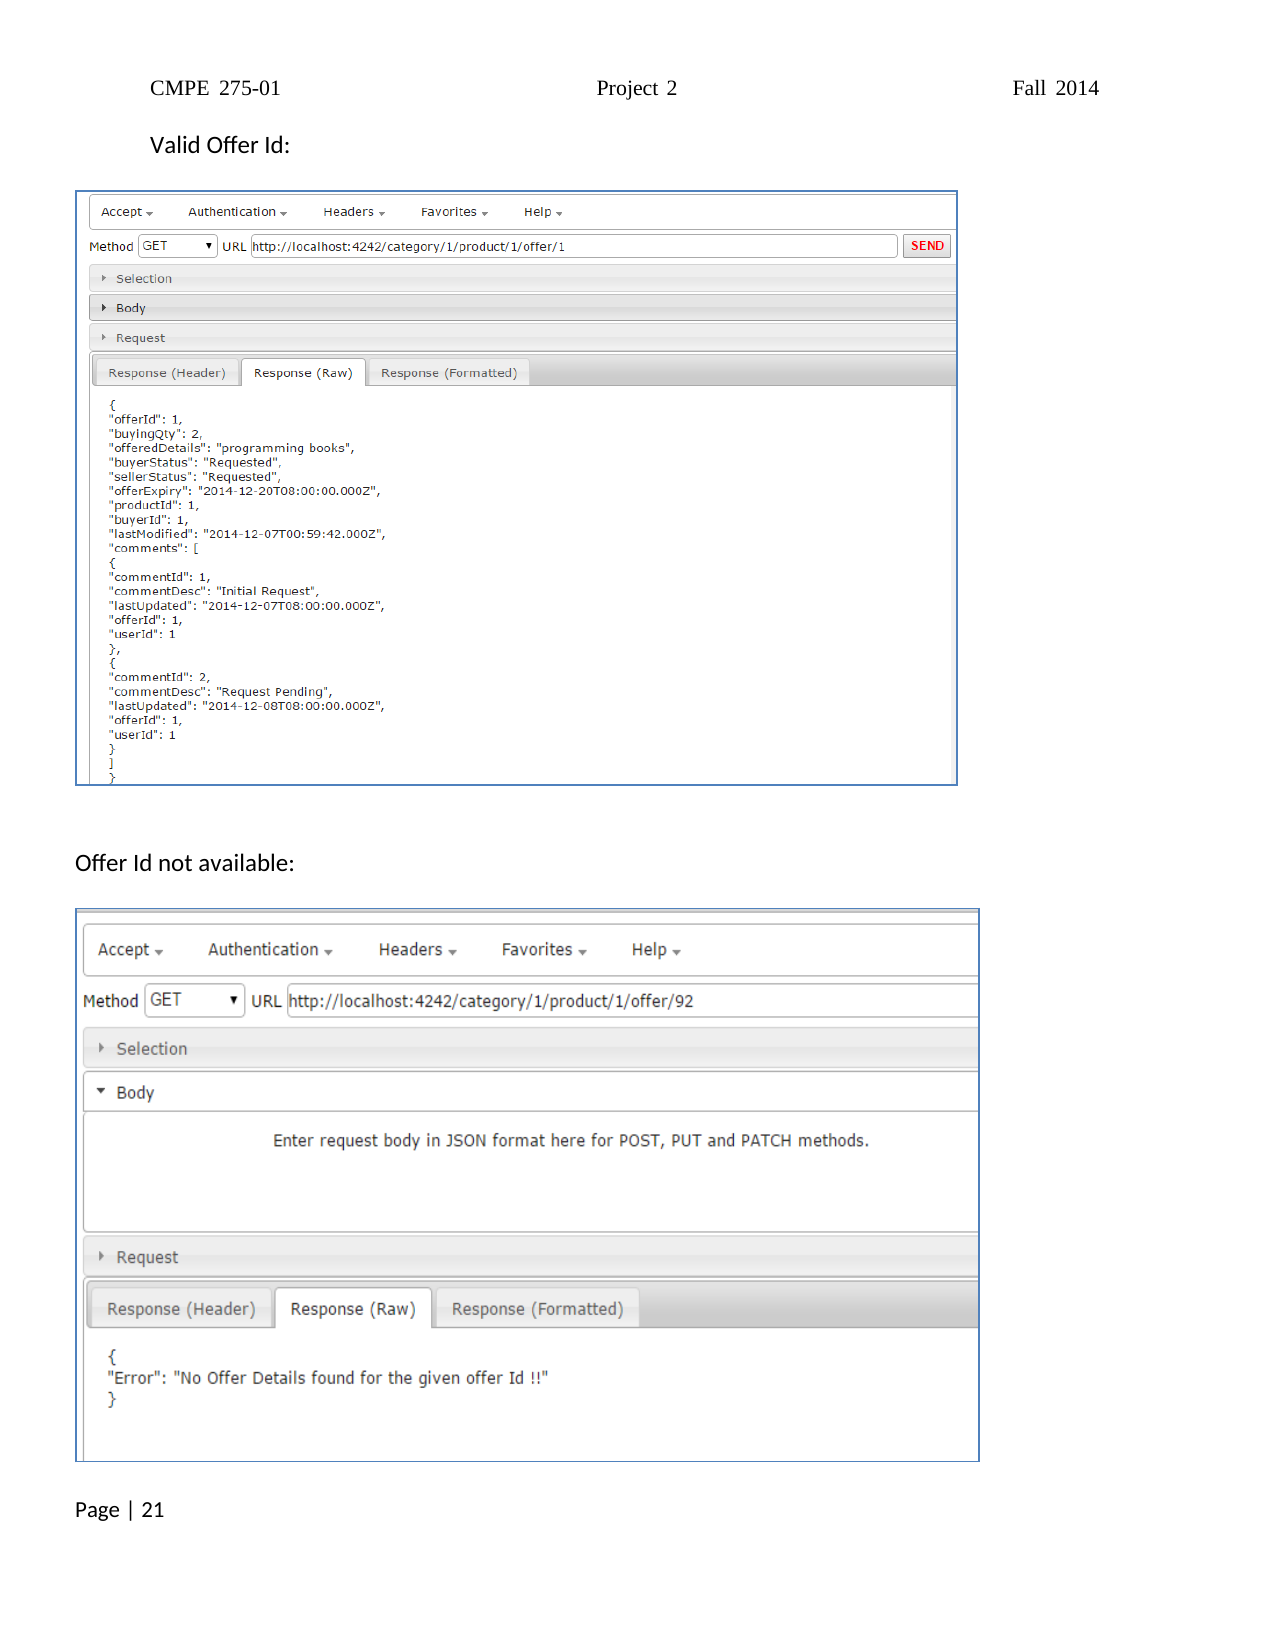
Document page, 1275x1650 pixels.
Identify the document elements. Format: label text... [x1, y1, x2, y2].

picture [77, 192, 956, 784]
picture [77, 909, 978, 1461]
text Offer Id not available: [75, 847, 1200, 877]
text Valid Offer Id: [150, 129, 1200, 160]
